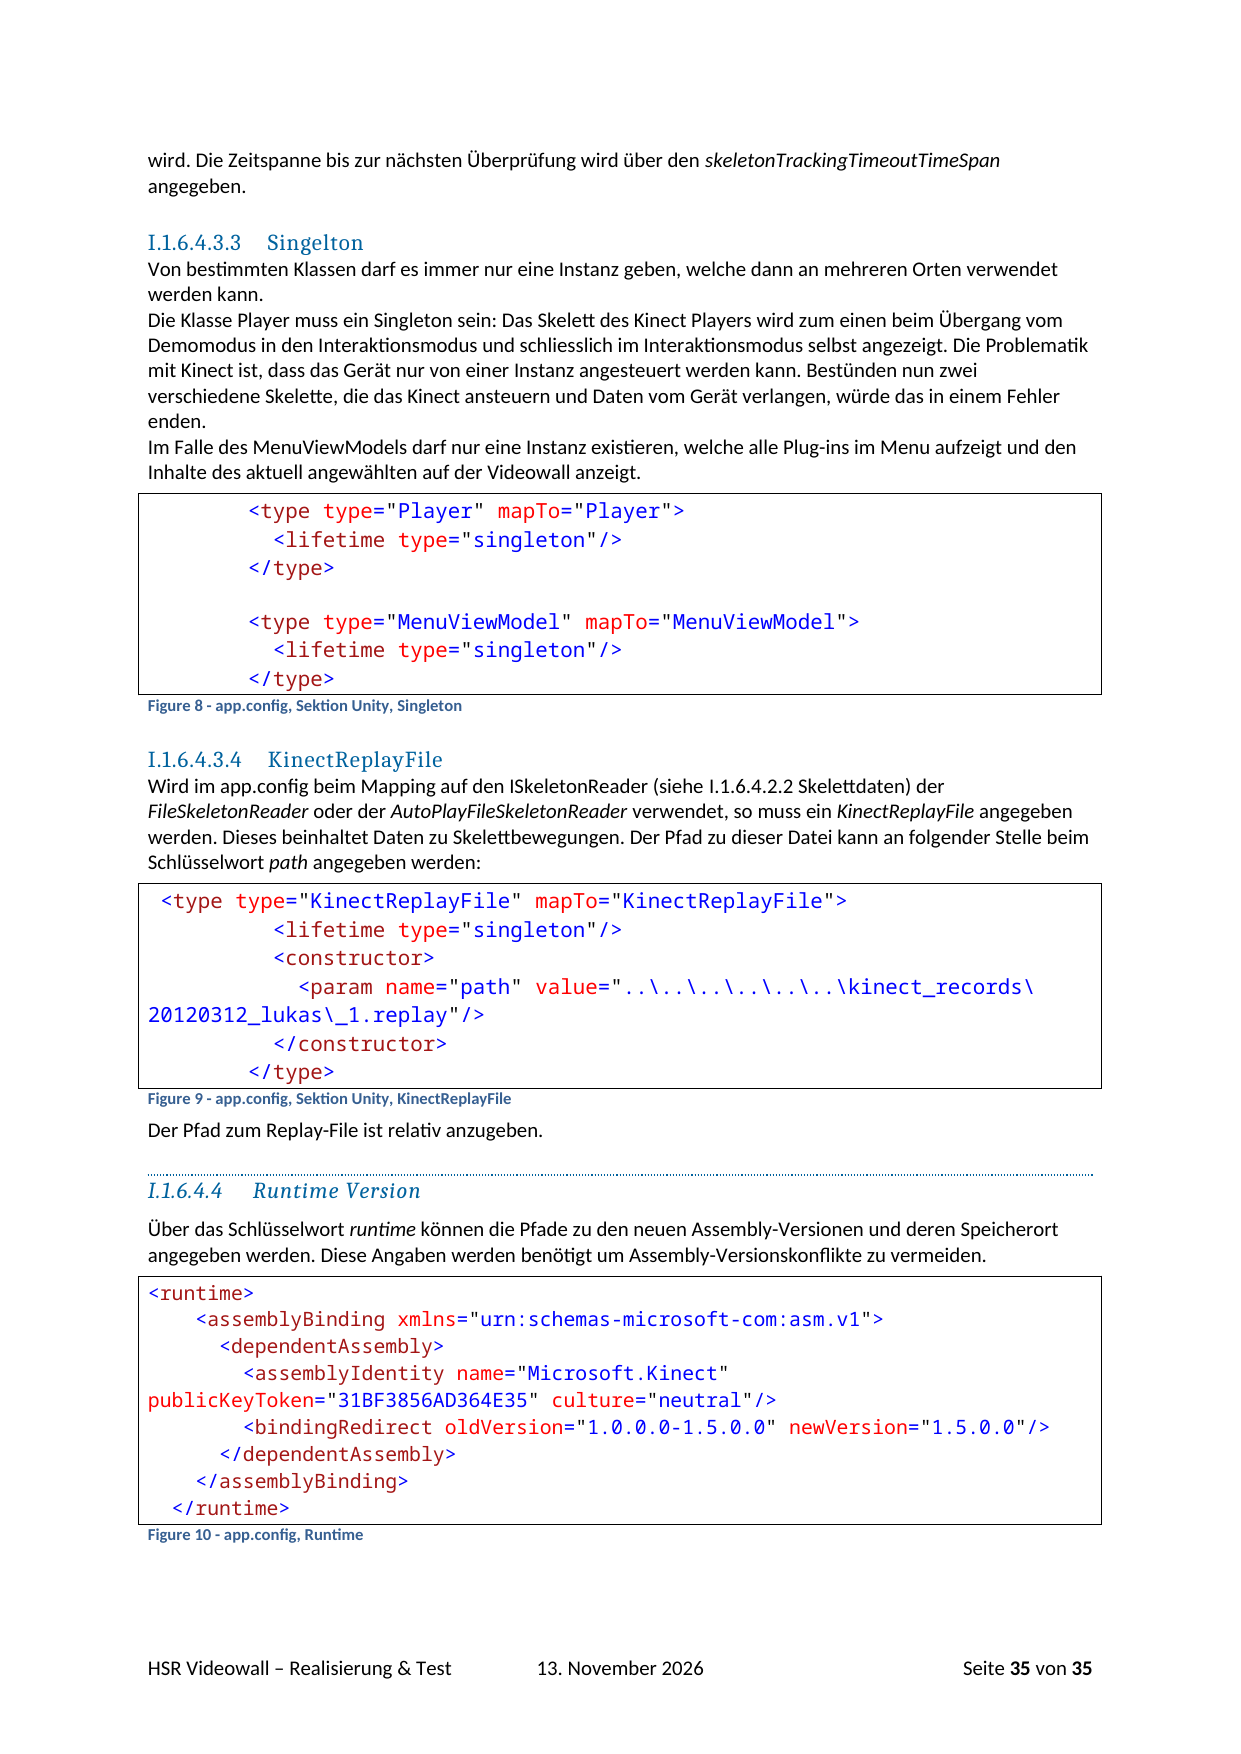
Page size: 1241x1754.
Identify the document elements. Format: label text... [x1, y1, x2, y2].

text </type> [139, 661, 1101, 694]
text <constructor> [148, 943, 1093, 972]
text </type> [139, 1054, 1101, 1088]
text </runtime> [139, 1491, 1101, 1524]
text <lifetime type="singleton"/> [148, 635, 1093, 661]
text <type type="MenuViewModel" mapTo="MenuViewModel"> [148, 607, 1093, 635]
text Der Pfad zum Replay-File ist relativ anzugeben. [148, 1117, 1093, 1143]
text <bindingRedirect oldVersion="1.0.0.0-1.5.0.0" newVersion="1.5.0.0"/> [148, 1414, 1093, 1441]
text <dependentAssembly> [148, 1333, 1093, 1360]
text <assemblyBinding xmlns="urn:schemas-microsoft-com:asm.v1"> [148, 1306, 1093, 1333]
text <lifetime type="singleton"/> [148, 915, 1093, 943]
subtitle Runtime Version [148, 1174, 1093, 1204]
text Von bestimmten Klassen darf es immer nur eine Instanz geben, welche dann an mehreren Orten verwendet werden kann. Die Klasse Player muss ein Singleton sein: Das Skelett des Kinect Players wird zum einen beim Übergang vom Demomodus in den Interaktionsmodus und schliesslich im Interaktionsmodus selbst angezeigt. Die Problematik mit Kinect ist, dass das Gerät nur von einer Instanz angesteuert werden kann. Bestünden nun zwei verschiedene Skelette, die das Kinect ansteuern und Daten vom Gerät verlangen, würde das in einem Fehler enden. Im Falle des MenuViewModels darf nur eine Instanz existieren, welche alle Plug-ins im Menu aufzeigt und den Inhalte des aktuell angewählten auf der Videowall anzeigt. [148, 256, 1093, 485]
text Über das Schlüsselwort runtime können die Pfade zu den neuen Assembly-Versionen und deren Speicherort angegeben werden. Diese Angaben werden benötigt um Assembly-Versionskonflikte zu vermeiden. [148, 1216, 1093, 1267]
text <type type="Player" mapTo="Player"> [139, 494, 1101, 525]
subtitle KinectReplayFile [148, 747, 1093, 773]
text <assemblyIdentity name="Microsoft.Kinect" publicKeyToken="31BF3856AD364E35" culture="neutral"/> [148, 1360, 1093, 1414]
text Wird im app.config beim Mapping auf den ISkeletonReader (siehe I.1.6.4.2.2 Skelettdaten) der FileSkeletonReader oder der AutoPlayFileSkeletonReader verwendet, so muss ein KinectReplayFile angegeben werden. Dieses beinhaltet Daten zu Skelettbewegungen. Der Pfad zu dieser Datei kann an folgender Stelle beim Schlüsselwort path angegeben werden: [148, 773, 1093, 875]
text </dependentAssembly> [148, 1441, 1093, 1468]
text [148, 148, 1093, 198]
text </assemblyBinding> [148, 1468, 1093, 1491]
text <type type="KinectReplayFile" mapTo="KinectReplayFile"> [139, 884, 1101, 915]
text </type> [148, 553, 1093, 582]
subtitle Singelton [148, 230, 1093, 256]
text </constructor> [148, 1029, 1093, 1054]
text <param name="path" value="..\..\..\..\..\..\kinect_records\20120312_lukas\_1.replay"/> [148, 972, 1093, 1029]
text <runtime> [139, 1277, 1101, 1306]
text <lifetime type="singleton"/> [148, 525, 1093, 553]
